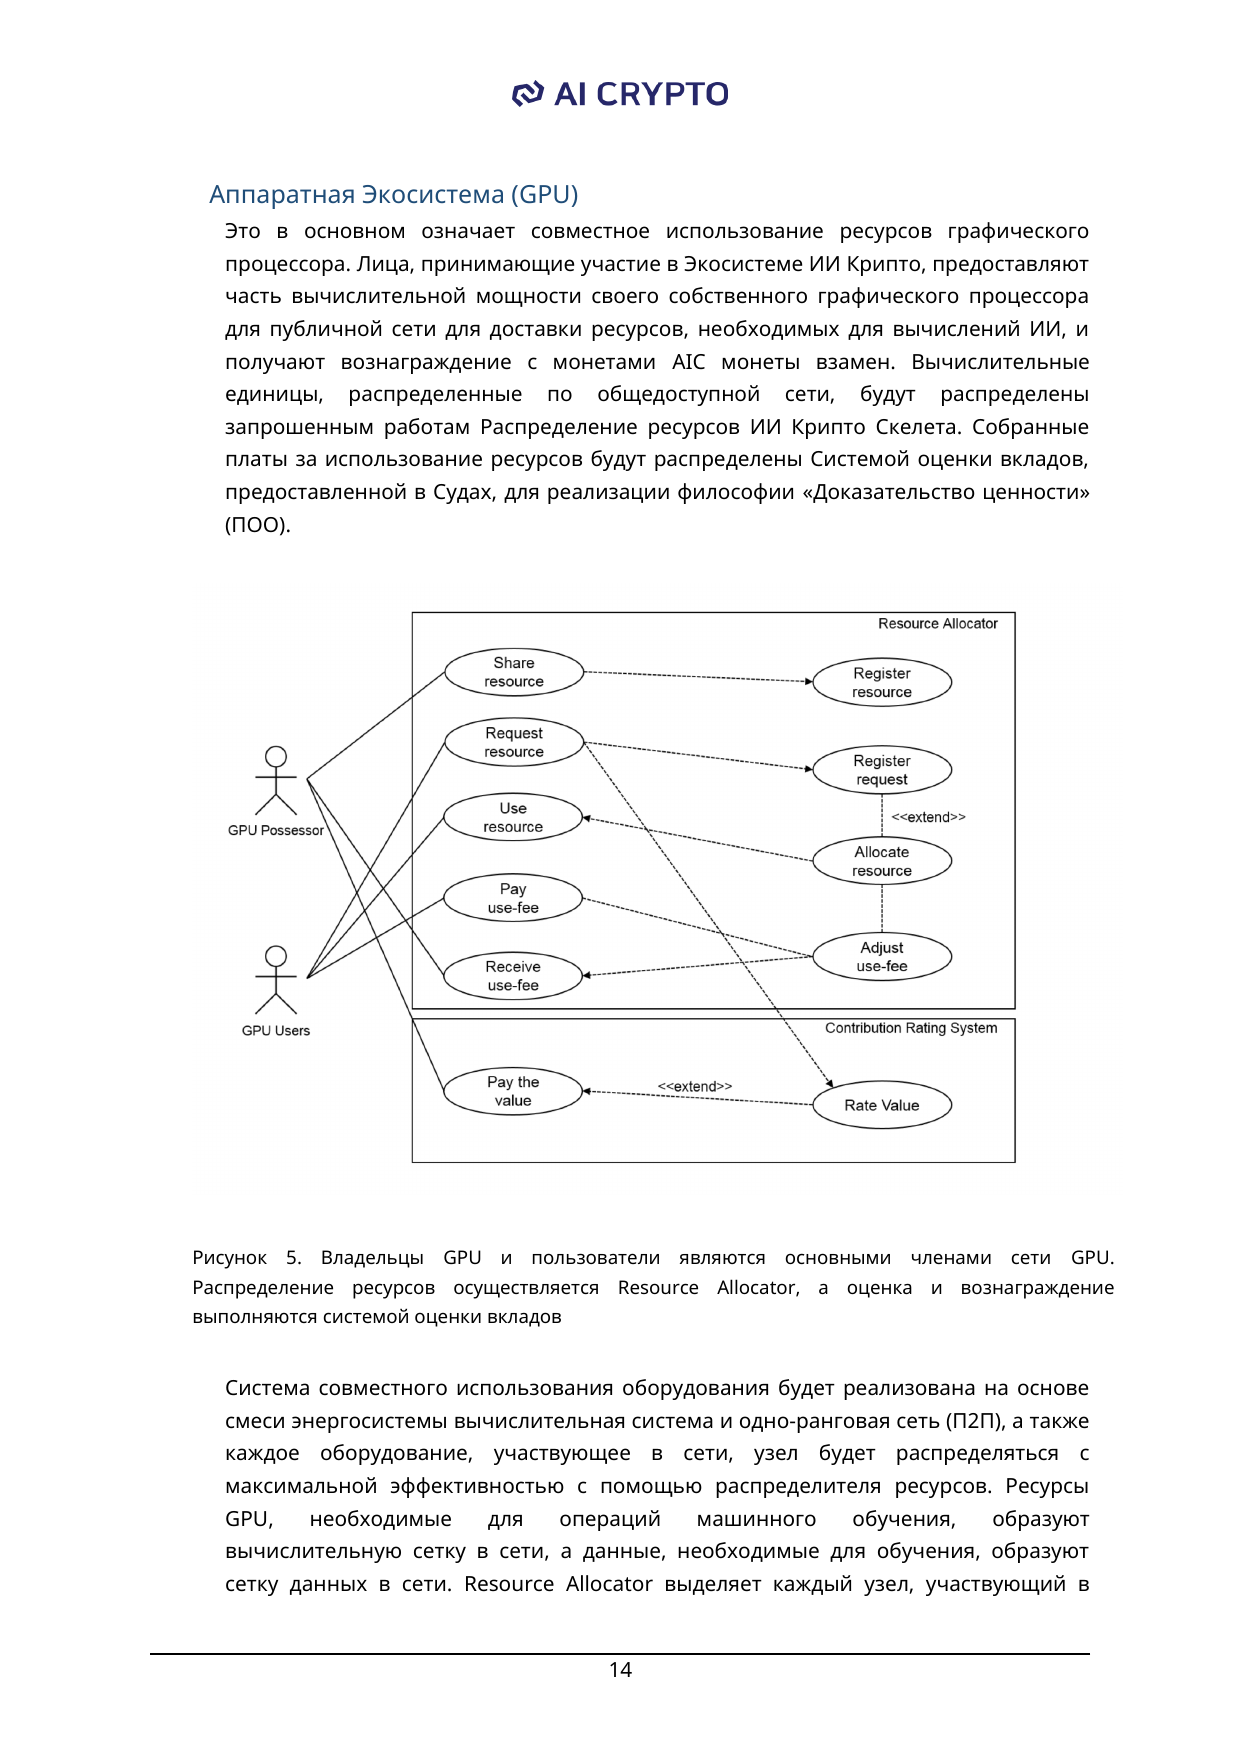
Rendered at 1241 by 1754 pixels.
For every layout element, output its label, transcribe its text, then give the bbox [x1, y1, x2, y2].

text Это в основном означает совместное использование ресурсов графического процессора. Лица, принимающие участие в Экосистеме ИИ Крипто, предоставляют часть вычислительной мощности своего собственного графического процессора для публичной сети для доставки ресурсов, необходимых для вычислений ИИ, и получают вознаграждение с монетами AIC монеты взамен. Вычислительные единицы, распределенные по общедоступной сети, будут распределены запрошенным работам Распределение ресурсов ИИ Крипто Скелета. Собранные платы за использование ресурсов будут распределены Системой оценки вкладов, предоставленной в Судах, для реализации философии «Доказательство ценности» (ПОО). [225, 216, 1090, 538]
table_header [184, 575, 1123, 1207]
text Аппаратная Экосистема (GPU) [209, 177, 1090, 211]
picture [501, 70, 738, 115]
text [225, 1373, 1090, 1597]
picture [192, 583, 1123, 1195]
table_cell Рисунок 5. Владельцы GPU и пользователи являются основными членами сети GPU. Распределение ресурсов осуществляется Resource Allocator, а оценка и вознаграждение выполняются системой оценки вкладов [184, 1207, 1123, 1341]
